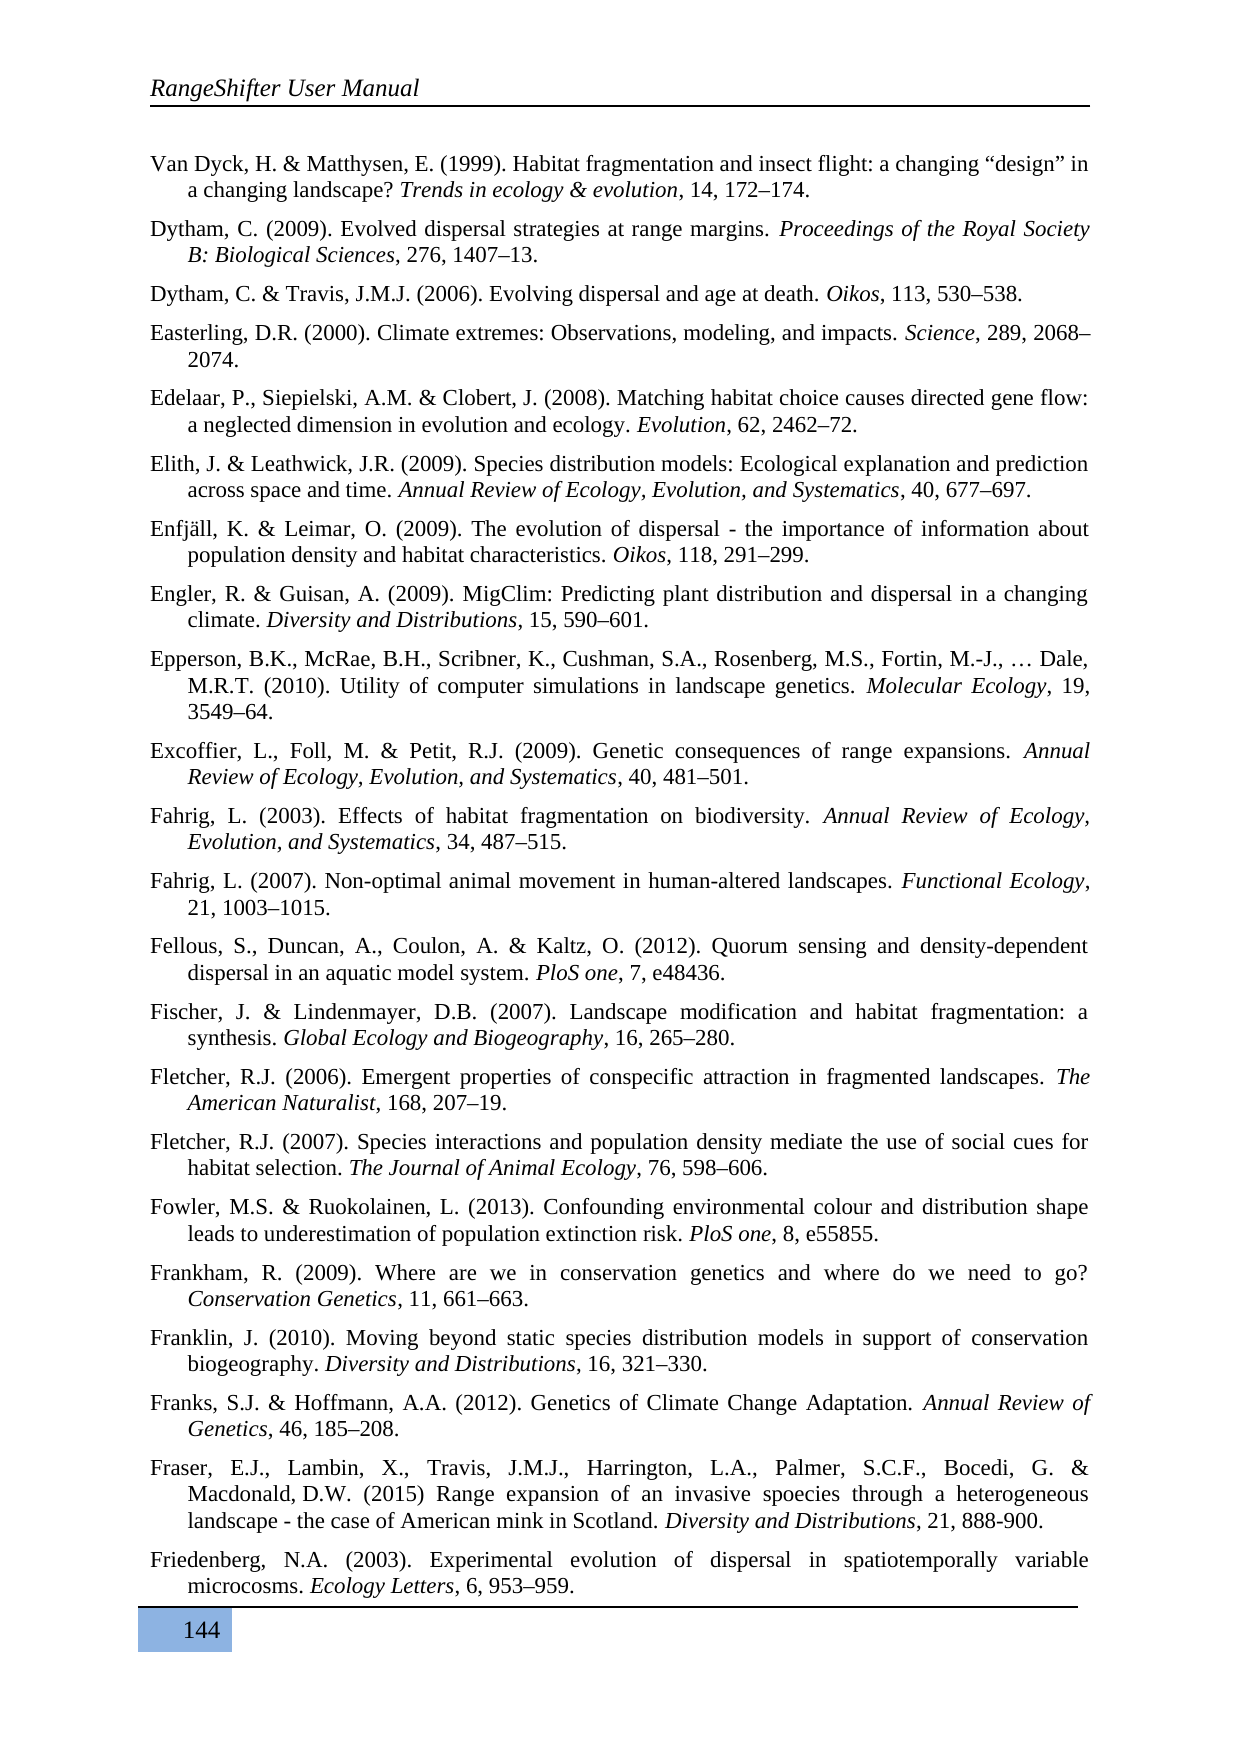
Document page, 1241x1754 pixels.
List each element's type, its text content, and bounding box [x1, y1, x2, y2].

text Fraser, E.J., Lambin, X., Travis, J.M.J., Harrington, L.A., Palmer, S.C.F., Bocedi, G. & Macdonald, D.W. (2015) Range expansion of an invasive spoecies through a heterogeneous landscape - the case of American mink in Scotland. Diversity and Distributions, 21, 888-900. [150, 1454, 1090, 1533]
text Fellous, S., Duncan, A., Coulon, A. & Kaltz, O. (2012). Quorum sensing and density-dependent dispersal in an aquatic model system. PloS one, 7, e48436. [150, 932, 1090, 985]
text Enfjäll, K. & Leimar, O. (2009). The evolution of dispersal - the importance of information about population density and habitat characteristics. Oikos, 118, 291–299. [150, 515, 1090, 568]
text Excoffier, L., Foll, M. & Petit, R.J. (2009). Genetic consequences of range expansions. Annual Review of Ecology, Evolution, and Systematics, 40, 481–501. [150, 737, 1090, 789]
text Friedenberg, N.A. (2003). Experimental evolution of dispersal in spatiotemporally variable microcosms. Ecology Letters, 6, 953–959. [150, 1546, 1090, 1598]
text Franks, S.J. & Hoffmann, A.A. (2012). Genetics of Climate Change Adaptation. Annual Review of Genetics, 46, 185–208. [150, 1389, 1090, 1442]
text Fowler, M.S. & Ruokolainen, L. (2013). Confounding environmental colour and distribution shape leads to underestimation of population extinction risk. PloS one, 8, e55855. [150, 1193, 1090, 1246]
text Fahrig, L. (2007). Non-optimal animal movement in human-altered landscapes. Functional Ecology, 21, 1003–1015. [150, 867, 1090, 920]
text Franklin, J. (2010). Moving beyond static species distribution models in support of conservation biogeography. Diversity and Distributions, 16, 321–330. [150, 1324, 1090, 1376]
text Van Dyck, H. & Matthysen, E. (1999). Habitat fragmentation and insect flight: a changing “design” in a changing landscape? Trends in ecology & evolution, 14, 172–174. [150, 150, 1090, 203]
text Dytham, C. & Travis, J.M.J. (2006). Evolving dispersal and age at death. Oikos, 113, 530–538. [150, 280, 1090, 307]
text Easterling, D.R. (2000). Climate extremes: Observations, modeling, and impacts. Science, 289, 2068–2074. [150, 319, 1090, 372]
text Fletcher, R.J. (2007). Species interactions and population density mediate the use of social cues for habitat selection. The Journal of Animal Ecology, 76, 598–606. [150, 1128, 1090, 1181]
text Engler, R. & Guisan, A. (2009). MigClim: Predicting plant distribution and dispersal in a changing climate. Diversity and Distributions, 15, 590–601. [150, 580, 1090, 633]
text Epperson, B.K., McRae, B.H., Scribner, K., Cushman, S.A., Rosenberg, M.S., Fortin, M.-J., … Dale, M.R.T. (2010). Utility of computer simulations in landscape genetics. Molecular Ecology, 19, 3549–64. [150, 645, 1090, 724]
text Dytham, C. (2009). Evolved dispersal strategies at range margins. Proceedings of the Royal Society B: Biological Sciences, 276, 1407–13. [150, 215, 1090, 268]
text Edelaar, P., Siepielski, A.M. & Clobert, J. (2008). Matching habitat choice causes directed gene flow: a neglected dimension in evolution and ecology. Evolution, 62, 2462–72. [150, 384, 1090, 437]
text Fletcher, R.J. (2006). Emergent properties of conspecific attraction in fragmented landscapes. The American Naturalist, 168, 207–19. [150, 1063, 1090, 1116]
text Fischer, J. & Lindenmayer, D.B. (2007). Landscape modification and habitat fragmentation: a synthesis. Global Ecology and Biogeography, 16, 265–280. [150, 998, 1090, 1050]
text Frankham, R. (2009). Where are we in conservation genetics and where do we need to go? Conservation Genetics, 11, 661–663. [150, 1258, 1090, 1311]
text Elith, J. & Leathwick, J.R. (2009). Species distribution models: Ecological explanation and prediction across space and time. Annual Review of Ecology, Evolution, and Systematics, 40, 677–697. [150, 450, 1090, 502]
text Fahrig, L. (2003). Effects of habitat fragmentation on biodiversity. Annual Review of Ecology, Evolution, and Systematics, 34, 487–515. [150, 802, 1090, 855]
